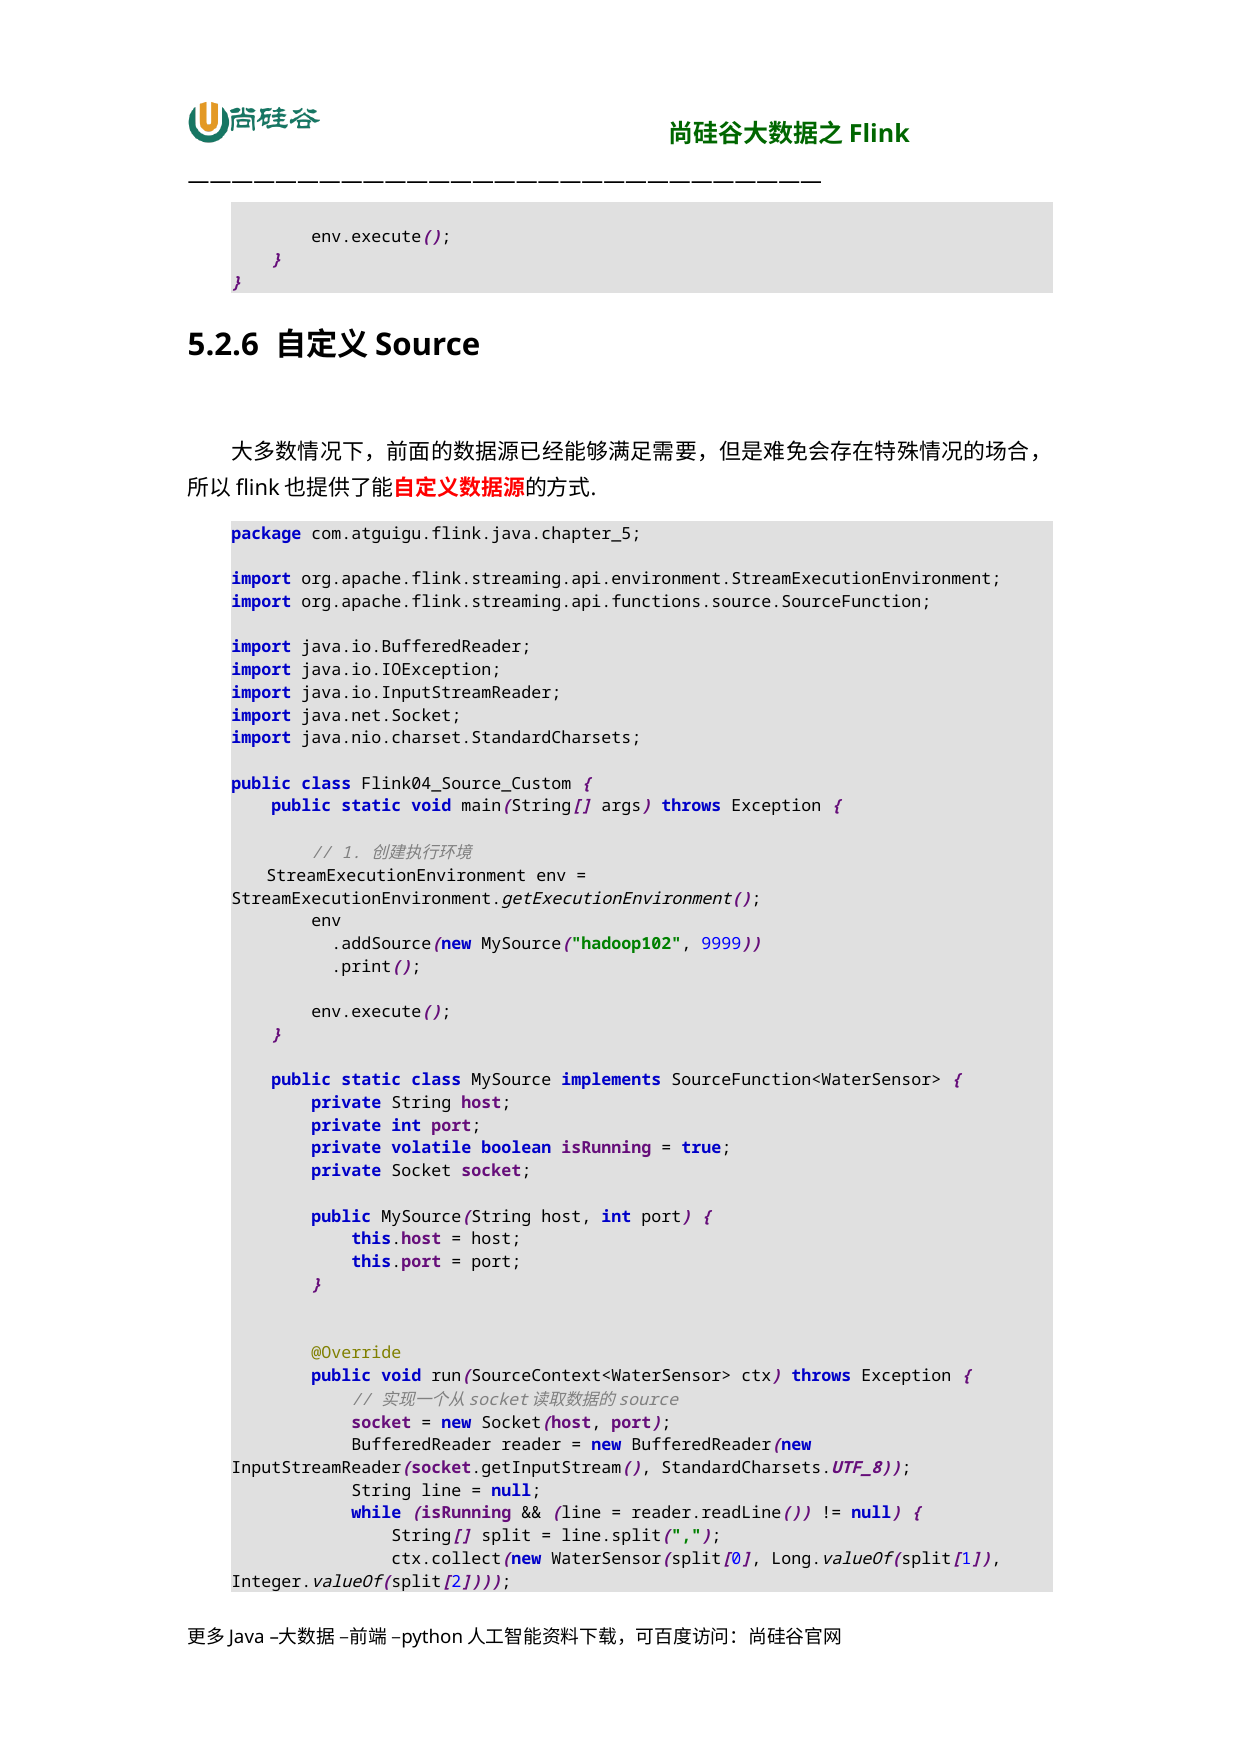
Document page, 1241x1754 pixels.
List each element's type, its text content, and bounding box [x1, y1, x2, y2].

text 大多数情况下，前面的数据源已经能够满足需要，但是难免会存在特殊情况的场合，所以flink也提供了能自定义数据源的方式. [187, 434, 1053, 502]
picture [187, 101, 320, 143]
subtitle 自定义Source [187, 309, 1053, 374]
